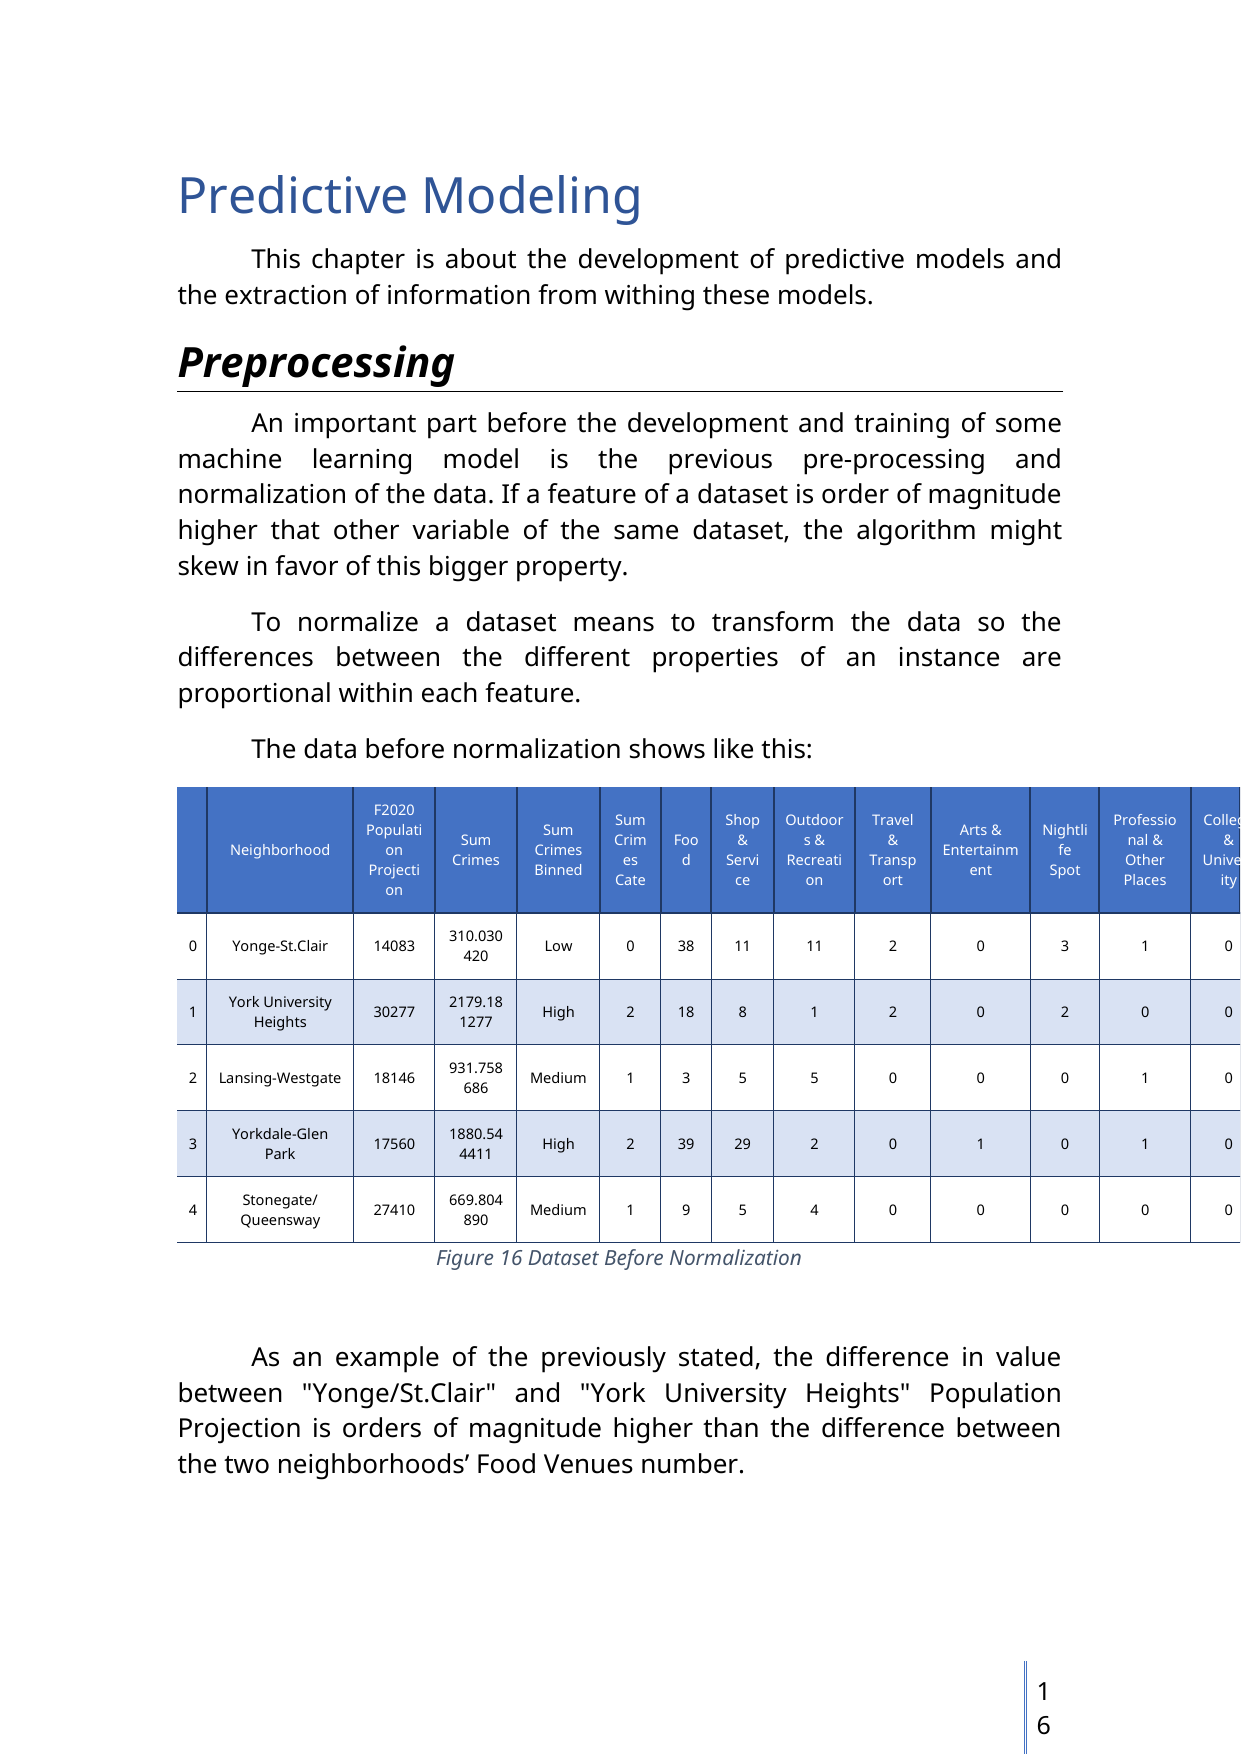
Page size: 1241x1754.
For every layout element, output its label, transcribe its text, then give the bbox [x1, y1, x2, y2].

table_cell 1 [931, 1111, 1030, 1176]
table_header Neighborhood [208, 787, 352, 912]
table_cell 0 [931, 914, 1030, 978]
table_cell 2 [177, 1045, 206, 1110]
table_cell 2 [855, 980, 930, 1044]
table_cell 2 [1031, 980, 1099, 1044]
table_header Food [662, 787, 710, 912]
text An important part before the development and training of some machine learning model is the previous pre-processing and normalization of the data. If a feature of a dataset is order of magnitude higher that other variable of the same dataset, the algorithm might skew in favor of this bigger property. [177, 405, 1063, 583]
text To normalize a dataset means to transform the data so the differences between the different properties of an instance are proportional within each feature. [177, 603, 1063, 710]
table_header Sum Crimes Binned [518, 787, 599, 912]
table_cell 4 [177, 1177, 206, 1242]
table_cell High [517, 980, 599, 1044]
table_cell 8 [712, 980, 773, 1044]
table_cell 1 [1100, 1111, 1190, 1176]
table_header College & University [1192, 787, 1239, 912]
table_cell High [517, 1111, 599, 1176]
table_cell 2 [855, 914, 930, 978]
table_cell 0 [1031, 1111, 1099, 1176]
table_cell 2 [774, 1111, 854, 1176]
table_cell 931.758686 [435, 1045, 516, 1110]
table_cell 1 [600, 1177, 660, 1242]
table_cell Yonge-St.Clair [207, 914, 353, 978]
table_cell Medium [517, 1045, 599, 1110]
text The data before normalization shows like this: [177, 731, 1063, 766]
table_cell 1880.544411 [435, 1111, 516, 1176]
table_cell Yorkdale-Glen Park [207, 1111, 353, 1176]
table_cell 5 [774, 1045, 854, 1110]
table_cell 14083 [354, 914, 434, 978]
subtitle Preprocessing [177, 333, 1063, 391]
table_cell 11 [712, 914, 773, 978]
table_cell 38 [661, 914, 711, 978]
table_cell Stonegate/Queensway [207, 1177, 353, 1242]
table_cell 3 [1031, 914, 1099, 978]
table_cell 0 [1191, 914, 1240, 978]
table_header Arts & Entertainment [932, 787, 1029, 912]
table_cell 4 [774, 1177, 854, 1242]
table_cell 9 [661, 1177, 711, 1242]
table_cell 0 [177, 914, 206, 978]
table_cell 0 [1100, 980, 1190, 1044]
table_cell 0 [931, 1045, 1030, 1110]
table_cell 5 [712, 1045, 773, 1110]
table_cell 1 [1100, 1045, 1190, 1110]
table_header Shop & Service [712, 787, 773, 912]
text As an example of the previously stated, the difference in value between "Yonge/St.Clair" and "York University Heights" Population Projection is orders of magnitude higher than the difference between the two neighborhoods’ Food Venues number. [177, 1339, 1063, 1481]
table_cell 310.030420 [435, 914, 516, 978]
table_cell 0 [1191, 1111, 1240, 1176]
table_cell 11 [774, 914, 854, 978]
table_cell 18 [661, 980, 711, 1044]
table_cell 0 [855, 1045, 930, 1110]
table_cell Lansing-Westgate [207, 1045, 353, 1110]
table_cell 2179.181277 [435, 980, 516, 1044]
table_cell 0 [600, 914, 660, 978]
subtitle Predictive Modeling [177, 160, 1063, 228]
table_cell 0 [1031, 1045, 1099, 1110]
table_header [177, 787, 206, 912]
table_cell 2 [600, 1111, 660, 1176]
table_cell York University Heights [207, 980, 353, 1044]
table_cell 17560 [354, 1111, 434, 1176]
table_cell 3 [661, 1045, 711, 1110]
table_header F2020 Population Projection [354, 787, 434, 912]
table_cell Medium [517, 1177, 599, 1242]
table_cell 1 [774, 980, 854, 1044]
text This chapter is about the development of predictive models and the extraction of information from withing these models. [177, 241, 1063, 312]
table_cell 0 [1191, 1045, 1240, 1110]
table_cell 27410 [354, 1177, 434, 1242]
table_cell 0 [1191, 1177, 1240, 1242]
table_cell 39 [661, 1111, 711, 1176]
table_cell 3 [177, 1111, 206, 1176]
table_header Outdoors & Recreation [775, 787, 854, 912]
table_cell 0 [855, 1111, 930, 1176]
table_cell 0 [855, 1177, 930, 1242]
table_cell Low [517, 914, 599, 978]
table_cell 0 [1031, 1177, 1099, 1242]
table_cell 2 [600, 980, 660, 1044]
table_cell 1 [1100, 914, 1190, 978]
table_cell 669.804890 [435, 1177, 516, 1242]
table_cell 30277 [354, 980, 434, 1044]
table_header Travel & Transport [856, 787, 930, 912]
table_cell 18146 [354, 1045, 434, 1110]
table_header Nightlife Spot [1031, 787, 1098, 912]
table_cell 29 [712, 1111, 773, 1176]
table_cell 1 [600, 1045, 660, 1110]
table_cell 0 [1100, 1177, 1190, 1242]
table_cell 0 [931, 980, 1030, 1044]
table_header Sum Crimes Cate [601, 787, 660, 912]
table_cell 0 [931, 1177, 1030, 1242]
text Figure 16 Dataset Before Normalization [177, 1243, 1063, 1271]
table_header Sum Crimes [436, 787, 516, 912]
table_cell 1 [177, 980, 206, 1044]
table_cell 5 [712, 1177, 773, 1242]
table_cell 0 [1191, 980, 1240, 1044]
table_header Professional & Other Places [1100, 787, 1190, 912]
